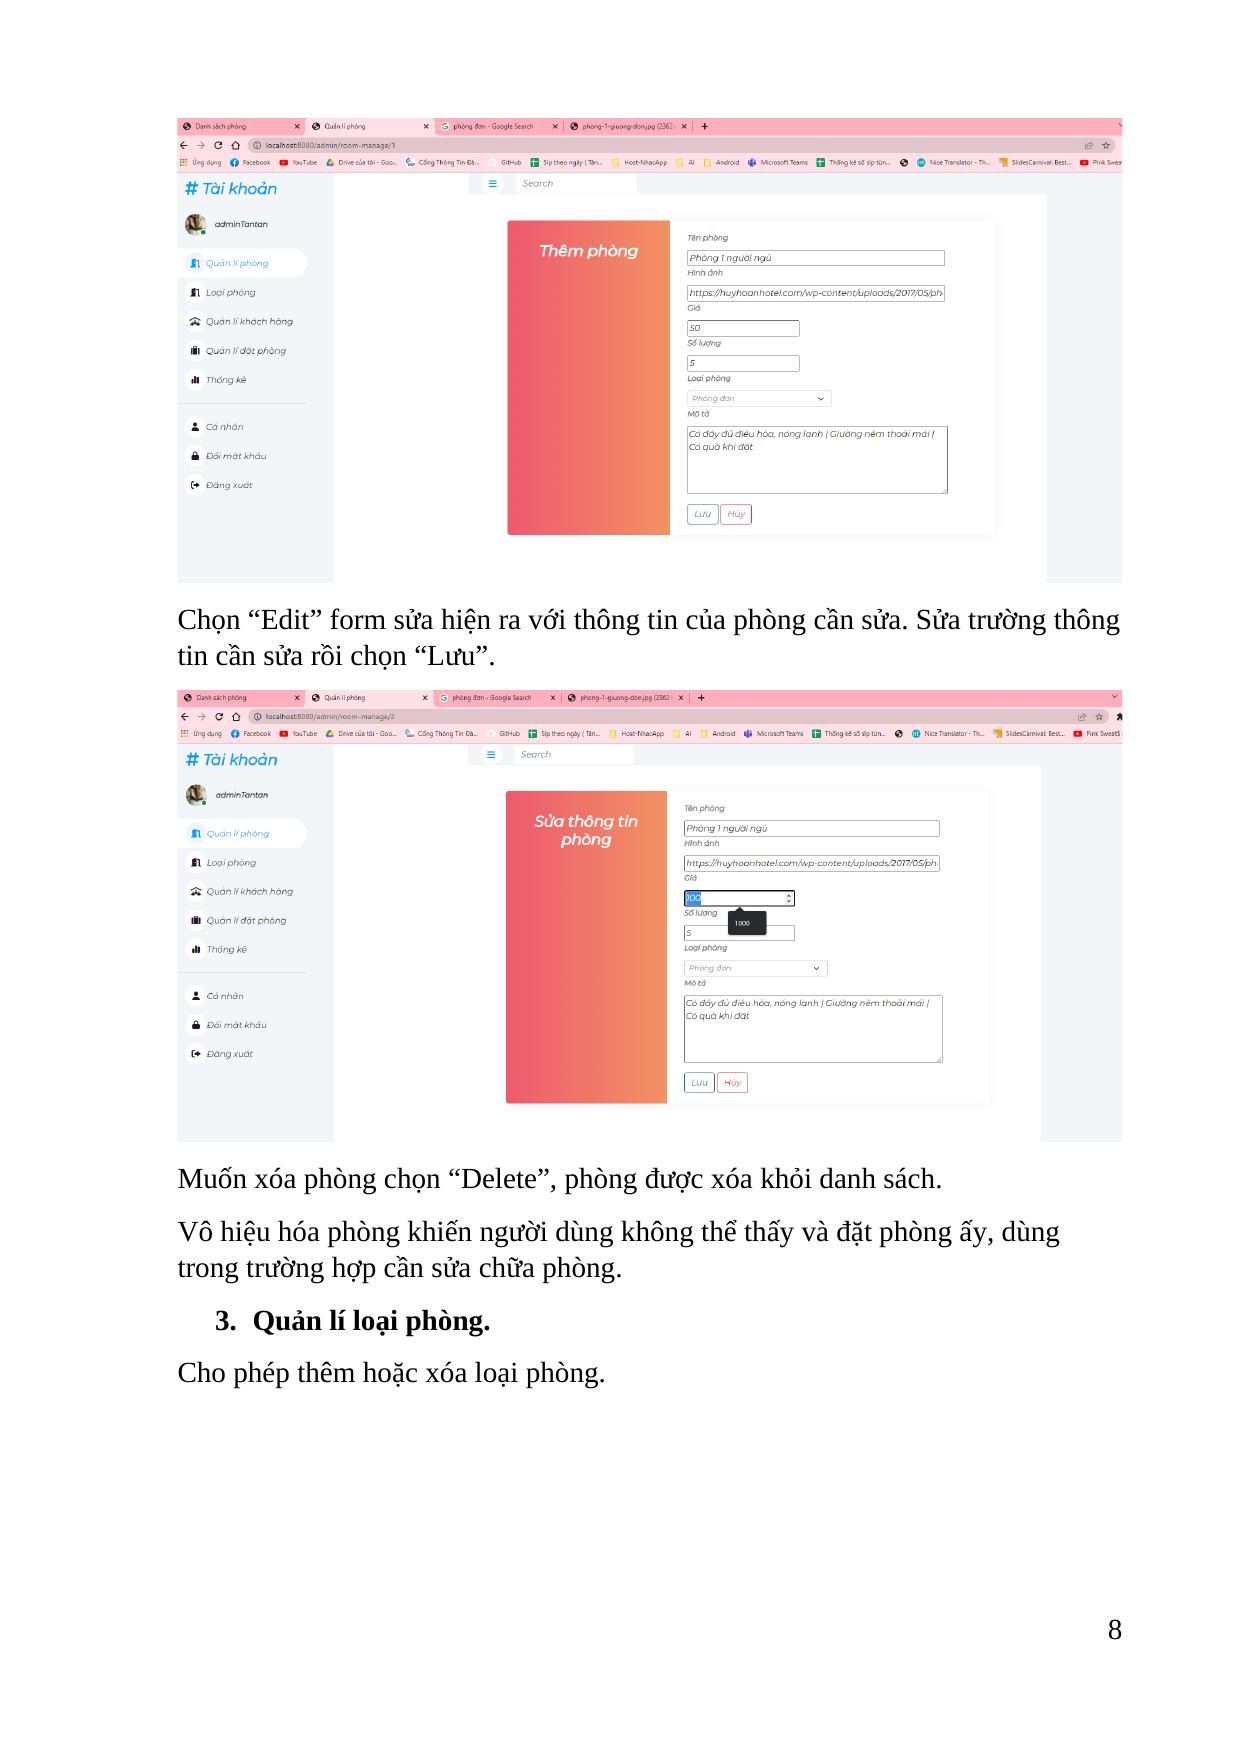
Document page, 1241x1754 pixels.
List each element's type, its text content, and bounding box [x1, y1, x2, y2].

list Quản lí loại phòng. [215, 1303, 1122, 1336]
text Vô hiệu hóa phòng khiến người dùng không thể thấy và đặt phòng ấy, dùng trong trường hợp cần sửa chữa phòng. [177, 1214, 1122, 1283]
text Cho phép thêm hoặc xóa loại phòng. [177, 1356, 1122, 1389]
text Muốn xóa phòng chọn “Delete”, phòng được xóa khỏi danh sách. [177, 1161, 1122, 1194]
picture [177, 690, 1123, 1142]
text Chọn “Edit” form sửa hiện ra với thông tin của phòng cần sửa. Sửa trường thông tin cần sửa rồi chọn “Lưu”. [177, 602, 1122, 672]
picture [177, 118, 1123, 583]
